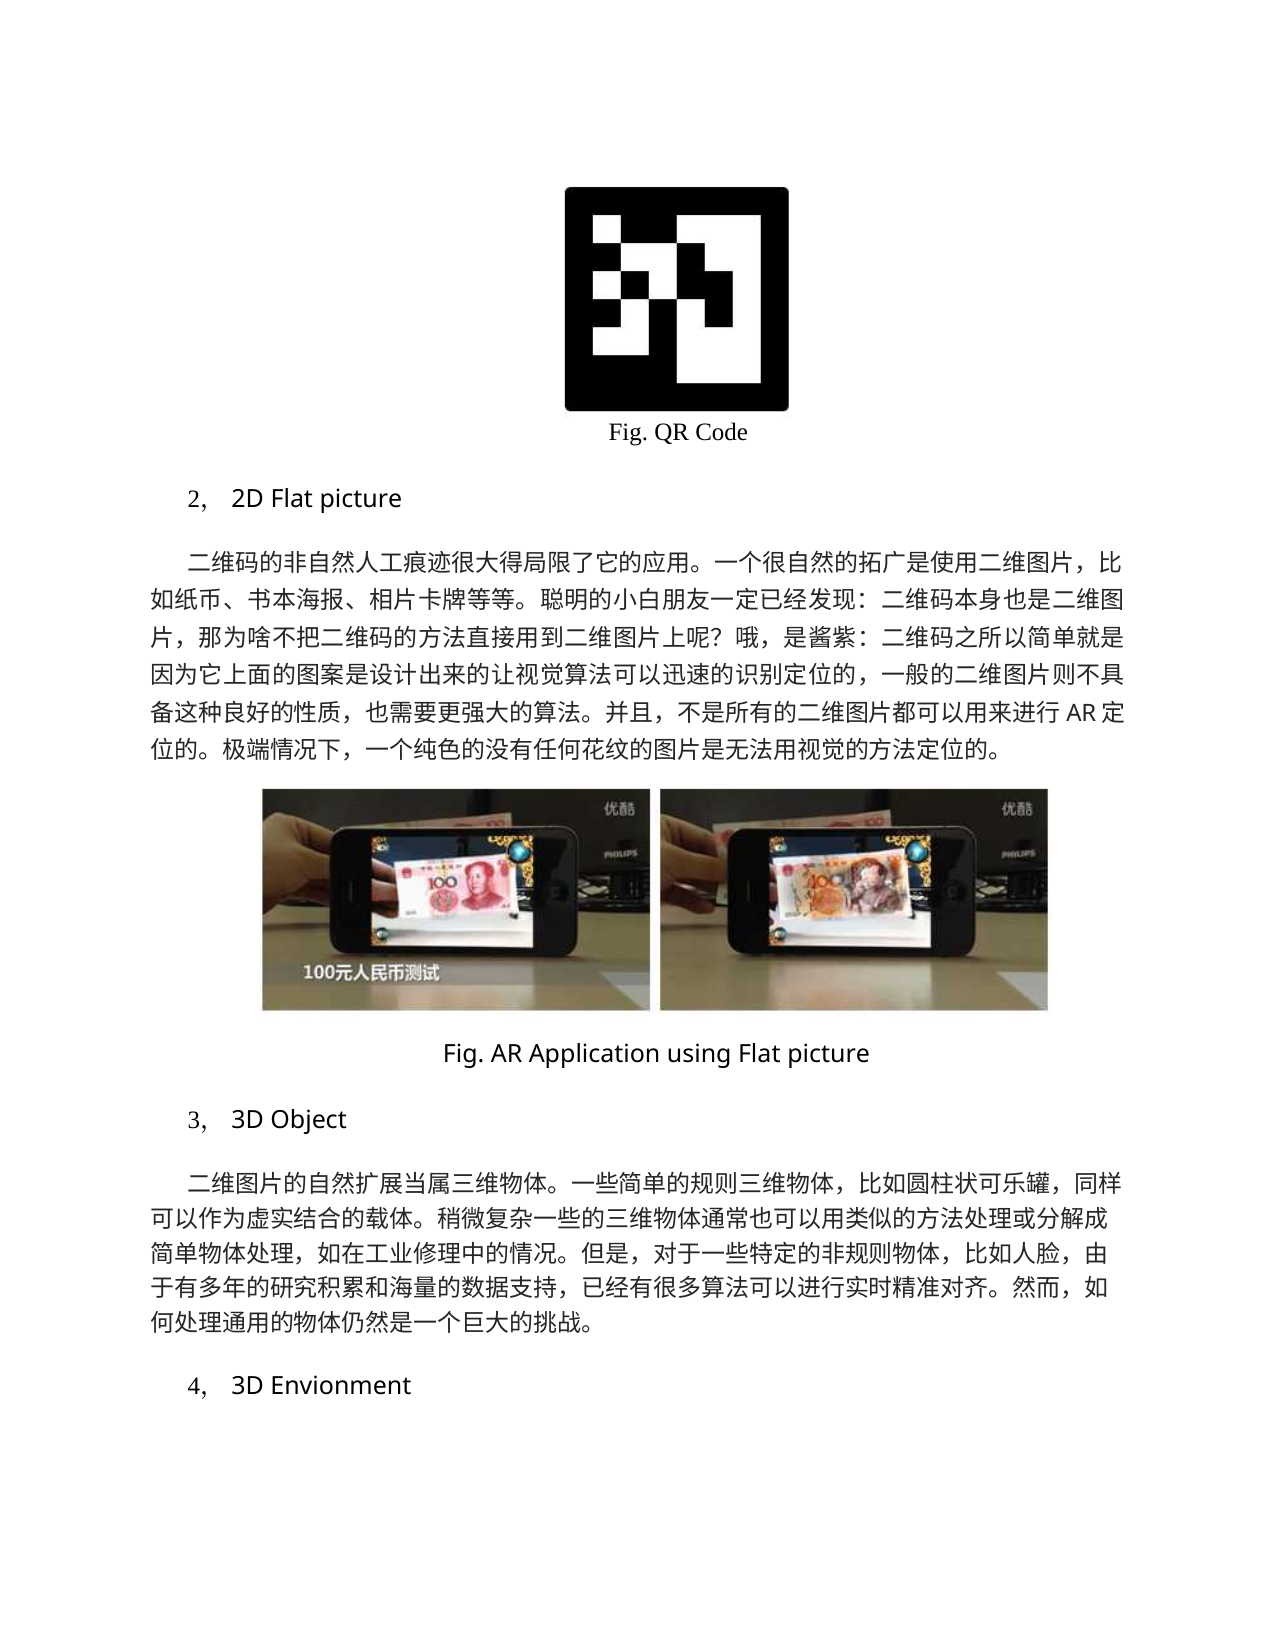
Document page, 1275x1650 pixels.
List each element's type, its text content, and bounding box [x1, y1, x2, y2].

text 二维码的非自然人工痕迹很大得局限了它的应用。一个很自然的拓广是使用二维图片，比如纸币、书本海报、相片卡牌等等。聪明的小白朋友一定已经发现：二维码本身也是二维图片，那为啥不把二维码的方法直接用到二维图片上呢？哦，是酱紫：二维码之所以简单就是因为它上面的图案是设计出来的让视觉算法可以迅速的识别定位的，一般的二维图片则不具备这种良好的性质，也需要更强大的算法。并且，不是所有的二维图片都可以用来进行AR定位的。极端情况下，一个纯色的没有任何花纹的图片是无法用视觉的方法定位的。 [150, 543, 1125, 581]
text Fig. AR Application using Flat picture [150, 1036, 1125, 1070]
picture [260, 784, 1053, 1017]
list 3D Envionment [187, 1367, 1125, 1402]
list 2D Flat picture [187, 480, 1125, 514]
text 二维码的非自然人工痕迹很大得局限了它的应用。一个很自然的拓广是使用二维图片，比如纸币、书本海报、相片卡牌等等。聪明的小白朋友一定已经发现：二维码本身也是二维图片，那为啥不把二维码的方法直接用到二维图片上呢？哦，是酱紫：二维码之所以简单就是因为它上面的图案是设计出来的让视觉算法可以迅速的识别定位的，一般的二维图片则不具备这种良好的性质，也需要更强大的算法。并且，不是所有的二维图片都可以用来进行AR定位的。极端情况下，一个纯色的没有任何花纹的图片是无法用视觉的方法定位的。 [150, 728, 1125, 765]
text 二维图片的自然扩展当属三维物体。一些简单的规则三维物体，比如圆柱状可乐罐，同样可以作为虚实结合的载体。稍微复杂一些的三维物体通常也可以用类似的方法处理或分解成简单物体处理，如在工业修理中的情况。但是，对于一些特定的非规则物体，比如人脸，由于有多年的研究积累和海量的数据支持，已经有很多算法可以进行实时精准对齐。然而，如何处理通用的物体仍然是一个巨大的挑战。 [150, 1165, 1125, 1338]
list 3D Object [187, 1102, 1125, 1136]
list Fig. QR Code [231, 417, 1125, 446]
picture [556, 177, 800, 418]
